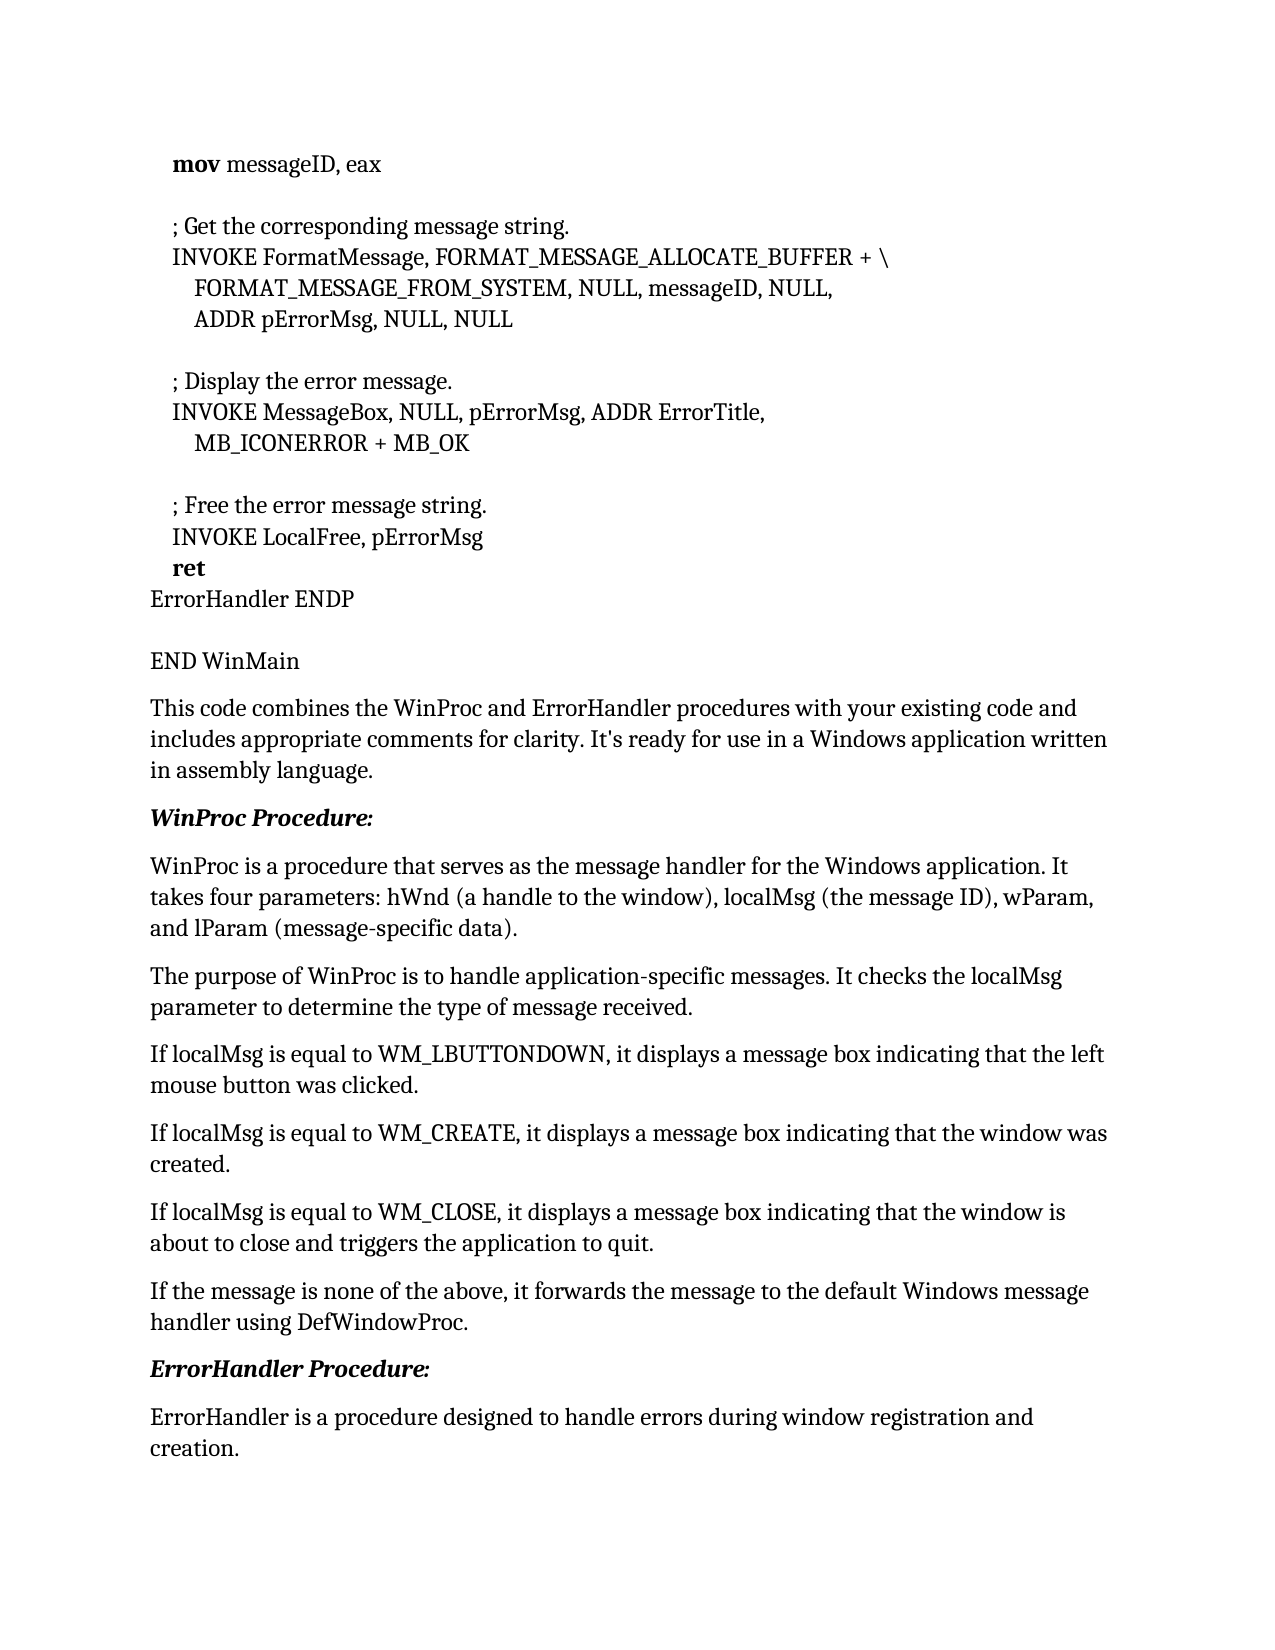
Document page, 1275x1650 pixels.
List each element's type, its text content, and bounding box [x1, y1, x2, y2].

text This code combines the WinProc and ErrorHandler procedures with your existing code and includes appropriate comments for clarity. It's ready for use in a Windows application written in assembly language. [150, 694, 1125, 785]
text ErrorHandler is a procedure designed to handle errors during window registration and creation. [150, 1403, 1125, 1463]
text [150, 150, 1125, 675]
text WinProc Procedure: [150, 804, 1125, 833]
text If localMsg is equal to WM_CREATE, it displays a message box indicating that the window was created. [150, 1119, 1125, 1179]
text WinProc is a procedure that serves as the message handler for the Windows application. It takes four parameters: hWnd (a handle to the window), localMsg (the message ID), wParam, and lParam (message-specific data). [150, 852, 1125, 943]
text If the message is none of the above, it forwards the message to the default Windows message handler using DefWindowProc. [150, 1277, 1125, 1336]
text The purpose of WinProc is to handle application-specific messages. It checks the localMsg parameter to determine the type of message received. [150, 962, 1125, 1021]
text If localMsg is equal to WM_LBUTTONDOWN, it displays a message box indicating that the left mouse button was clicked. [150, 1040, 1125, 1100]
text ErrorHandler Procedure: [150, 1355, 1125, 1384]
text If localMsg is equal to WM_CLOSE, it displays a message box indicating that the window is about to close and triggers the application to quit. [150, 1198, 1125, 1258]
